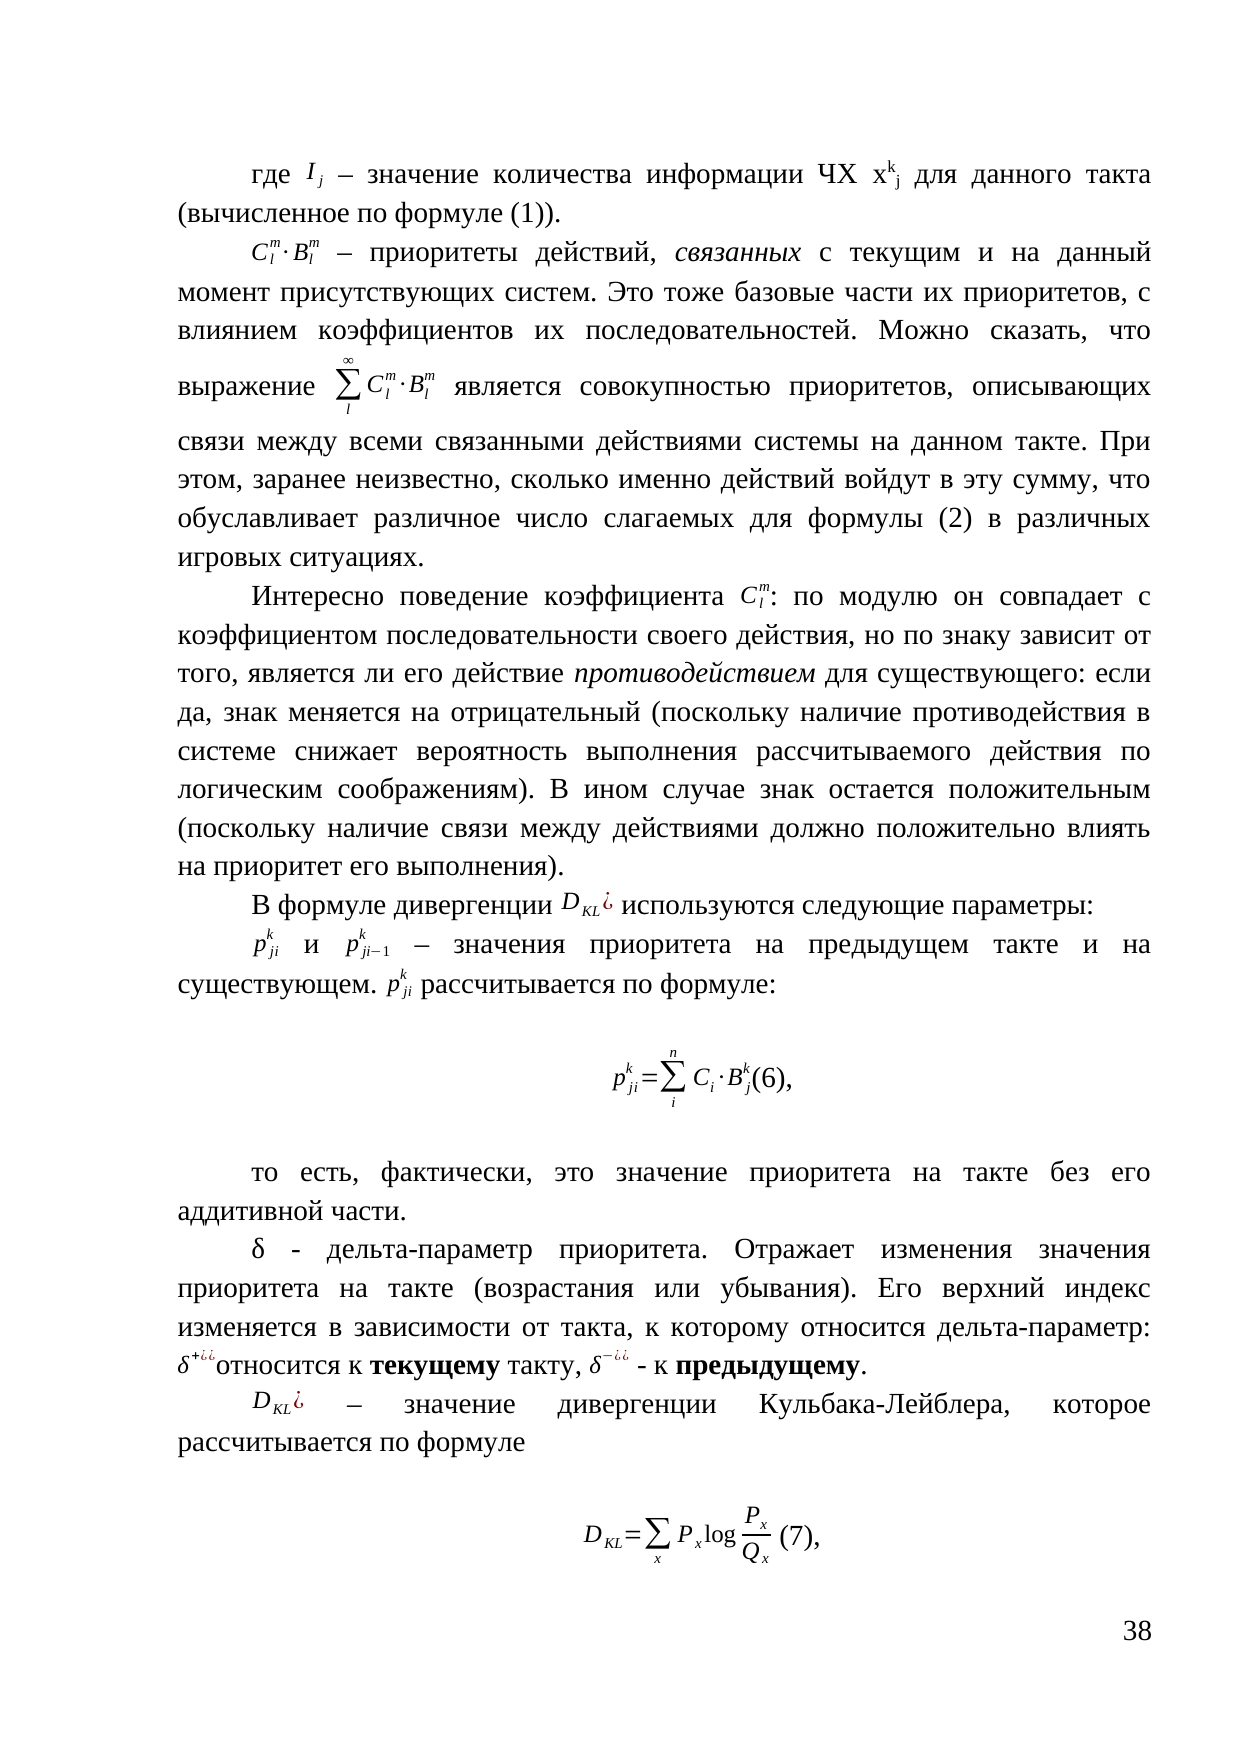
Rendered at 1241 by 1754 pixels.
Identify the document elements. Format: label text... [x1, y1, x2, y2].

text В формуле дивергенции используются следующие параметры: [177, 887, 1152, 920]
text то есть, фактически, это значение приоритета на такте без его аддитивной части. [177, 1154, 1152, 1227]
text – значение дивергенции Кульбака-Лейблера, которое рассчитывается по формуле [177, 1386, 1152, 1458]
text – приоритеты действий, связанных с текущим и на данный момент присутствующих систем. Это тоже базовые части их приоритетов, с влиянием коэффициентов их последовательностей. Можно сказать, что выражение является совокупностью приоритетов, описывающих связи между всеми связанными действиями системы на данном такте. При этом, заранее неизвестно, сколько именно действий войдут в эту сумму, что обуславливает различное число слагаемых для формулы (2) в различных игровых ситуациях. [177, 234, 1152, 572]
text (6), [177, 1044, 1152, 1111]
text (7), [177, 1501, 1152, 1568]
text и – значения приоритета на предыдущем такте и на существующем. рассчитывается по формуле: [177, 925, 1152, 1000]
text где – значение количества информации ЧХ xkj для данного такта (вычисленное по формуле (1)). [177, 157, 1152, 229]
text Интересно поведение коэффициента : по модулю он совпадает с коэффициентом последовательности своего действия, но по знаку зависит от того, является ли его действие противодействием для существующего: если да, знак меняется на отрицательный (поскольку наличие противодействия в системе снижает вероятность выполнения рассчитываемого действия по логическим соображениям). В ином случае знак остается положительным (поскольку наличие связи между действиями должно положительно влиять на приоритет его выполнения). [177, 577, 1152, 882]
text δ - дельта-параметр приоритета. Отражает изменения значения приоритета на такте (возрастания или убывания). Его верхний индекс изменяется в зависимости от такта, к которому относится дельта-параметр: относится к текущему такту, - к предыдущему. [177, 1232, 1152, 1381]
